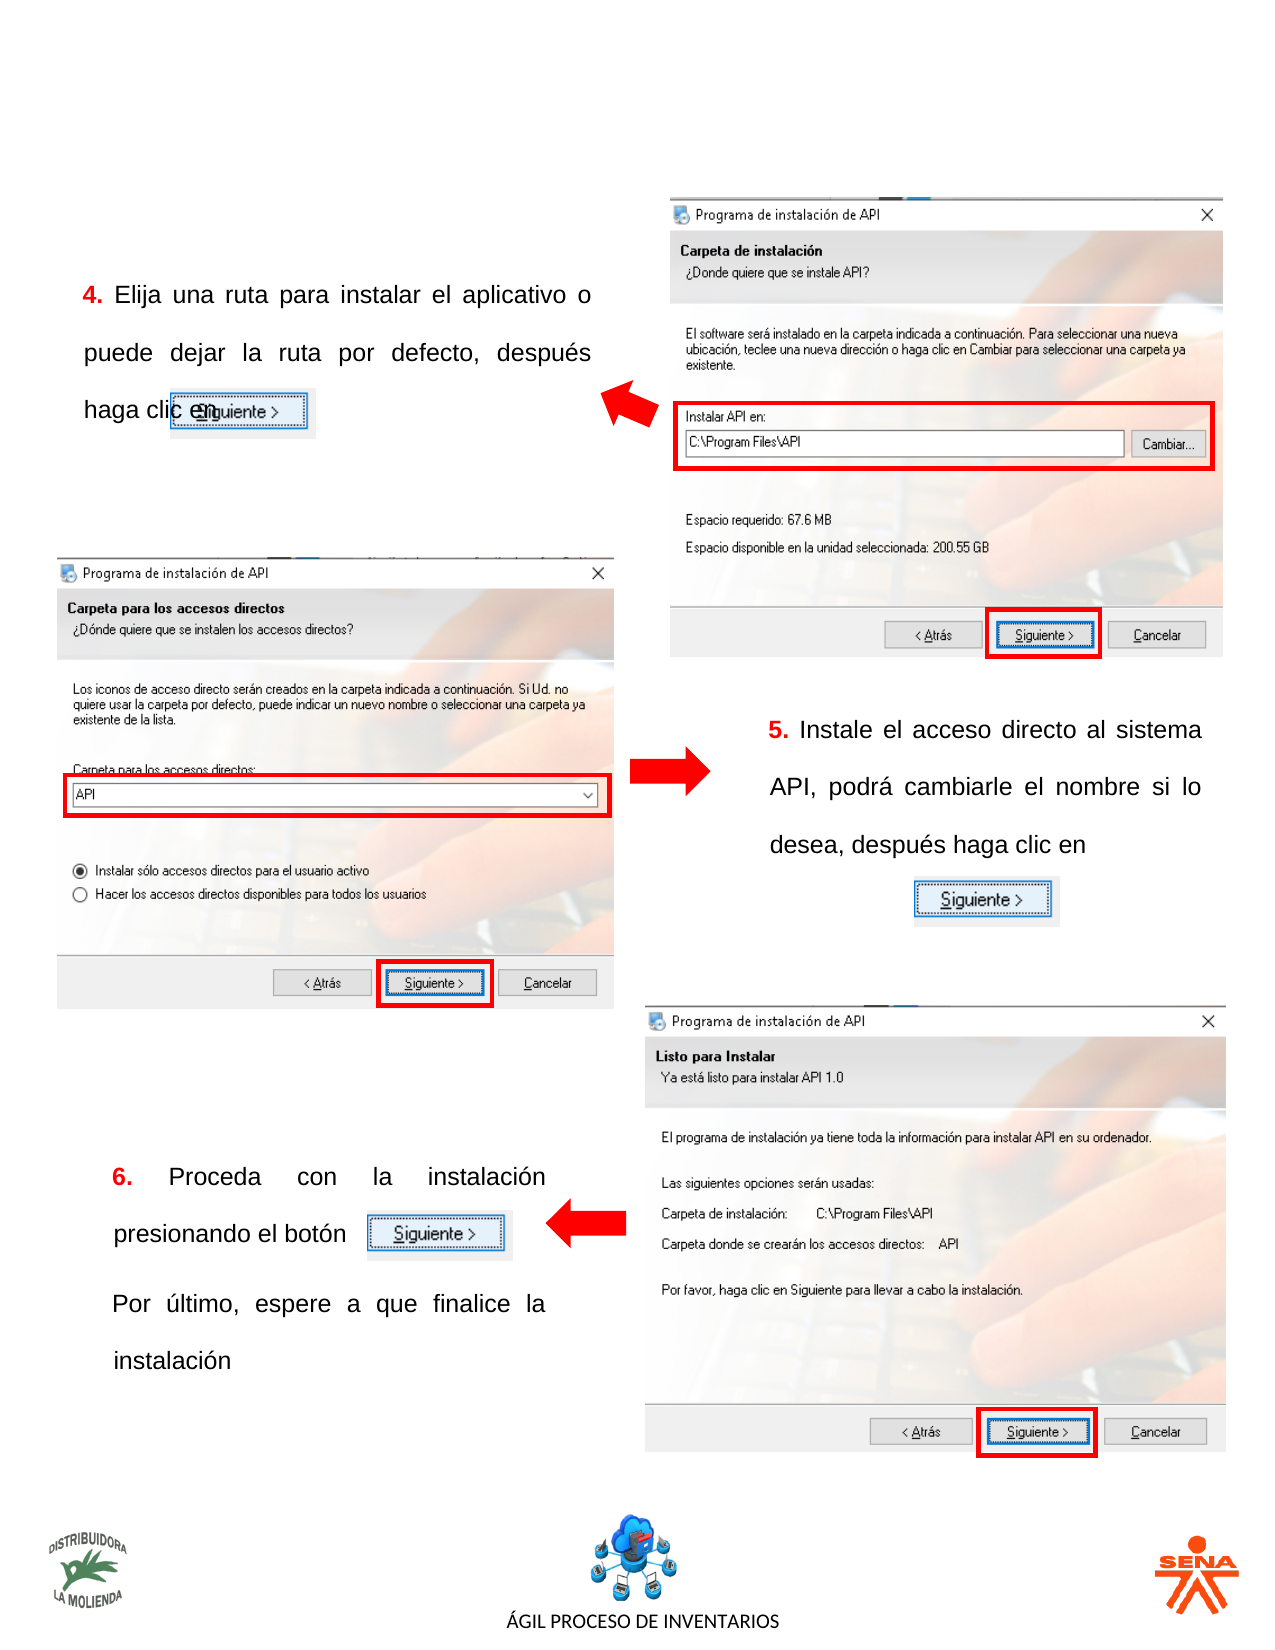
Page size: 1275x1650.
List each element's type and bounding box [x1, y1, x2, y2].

picture [989, 612, 1098, 654]
picture [981, 1411, 1093, 1452]
picture [585, 1513, 682, 1600]
picture [1147, 1532, 1245, 1619]
picture [670, 197, 1223, 657]
picture [57, 557, 614, 1009]
picture [367, 1210, 513, 1261]
picture [914, 876, 1060, 927]
picture [645, 1005, 1226, 1452]
picture [17, 1522, 159, 1626]
picture [170, 388, 316, 439]
